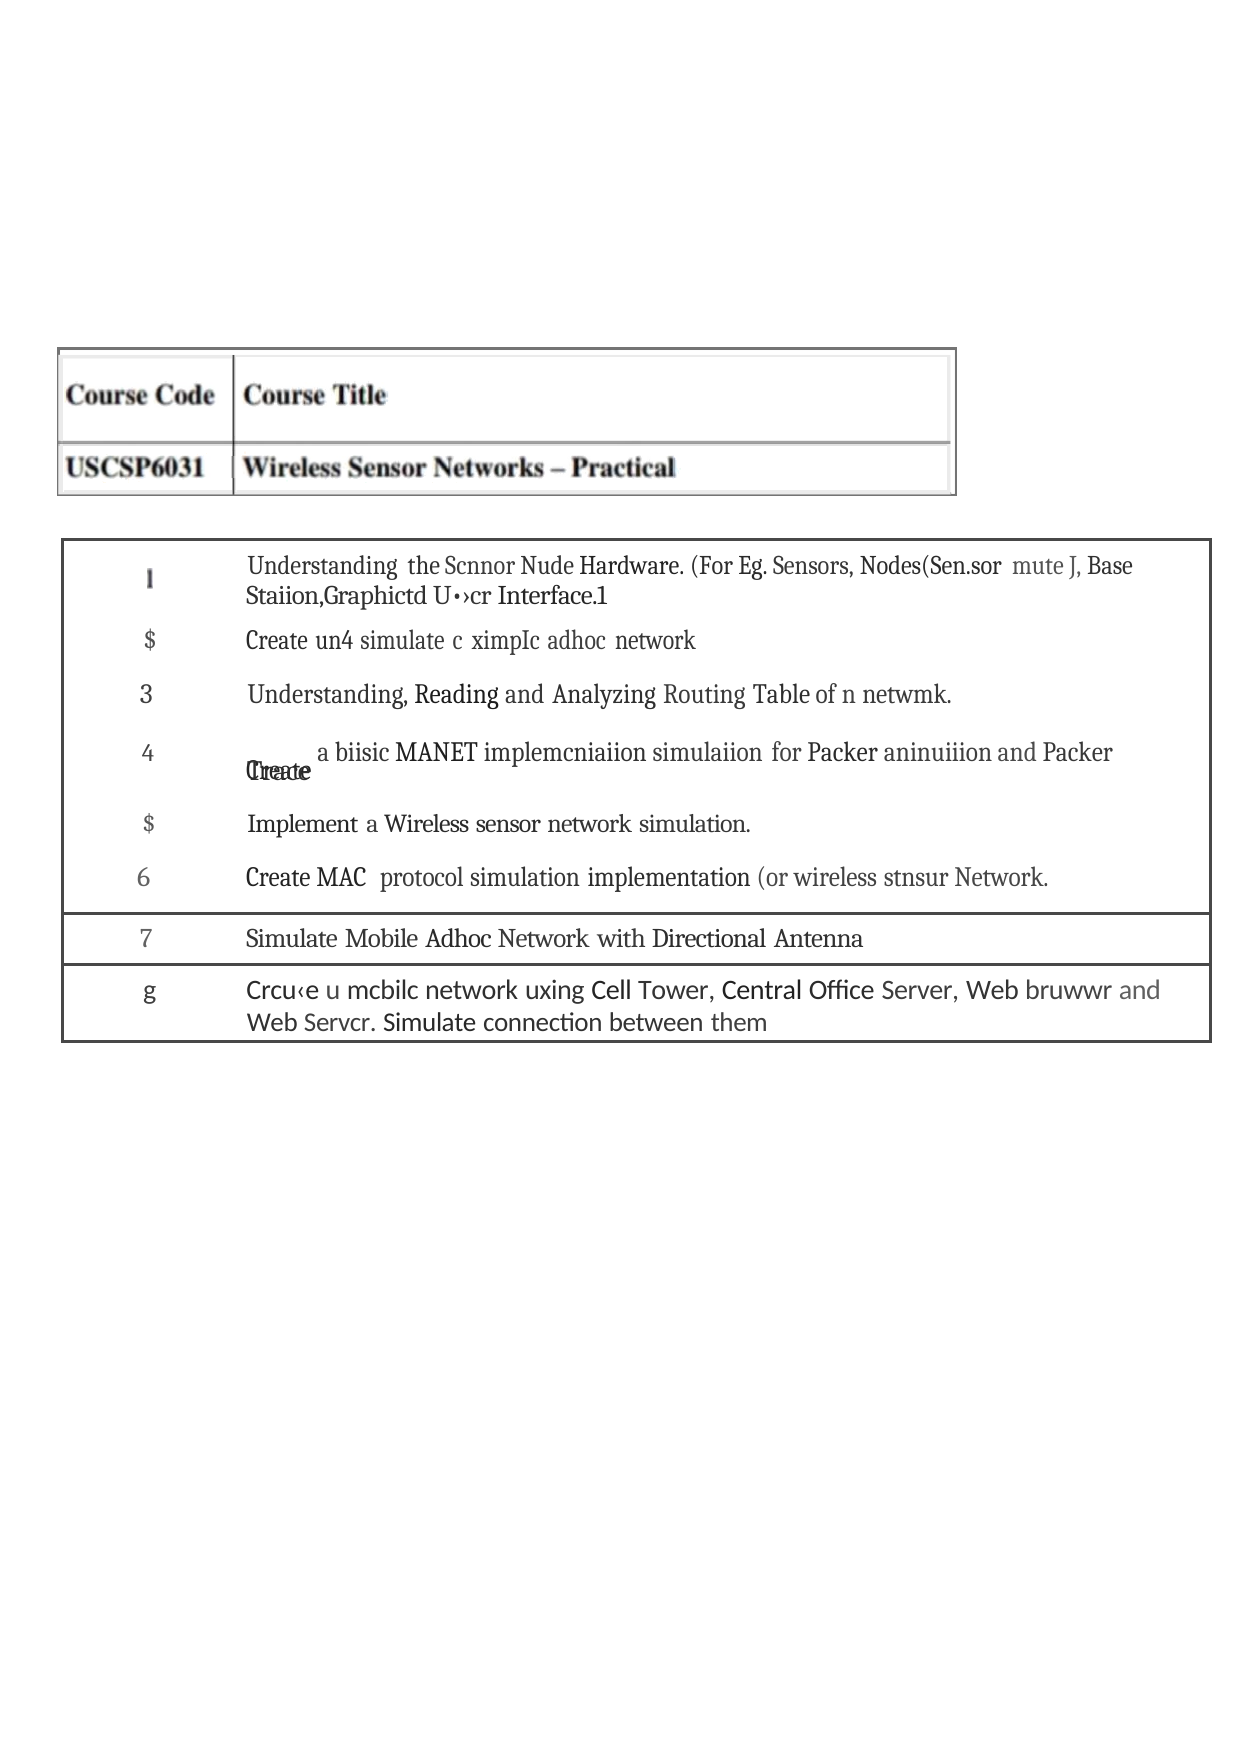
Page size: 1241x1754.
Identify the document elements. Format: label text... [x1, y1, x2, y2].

picture [57, 347, 957, 496]
table_cell 7 Simulate Mobile Adhoc Network with Directional Antenna [64, 915, 1209, 962]
table_header Understanding the Scnnor Nude Hardware. (For Eg. Sensors, Nodes(Sen.sor mute J, Base Staiion,Graphictd U•›cr Interface.1 $ Create un4 simulate c ximpIc adhoc network Understanding, Reading and Analyzing Routing Table of n netwmk. Create a biisic MANET implemcniaiion simulaiion for Packer aninuiiion and Packer Trace $ Implement a Wireless sensor network simulation. 6 Create MAC protocol simulation implementation (or wireless stnsur Network. [64, 541, 1209, 912]
table_cell g Crcu‹e u mcbilc network uxing Cell Tower, Central Office Server, Web bruwwr and Web Servcr. Simulate connection between them [64, 966, 1209, 1040]
